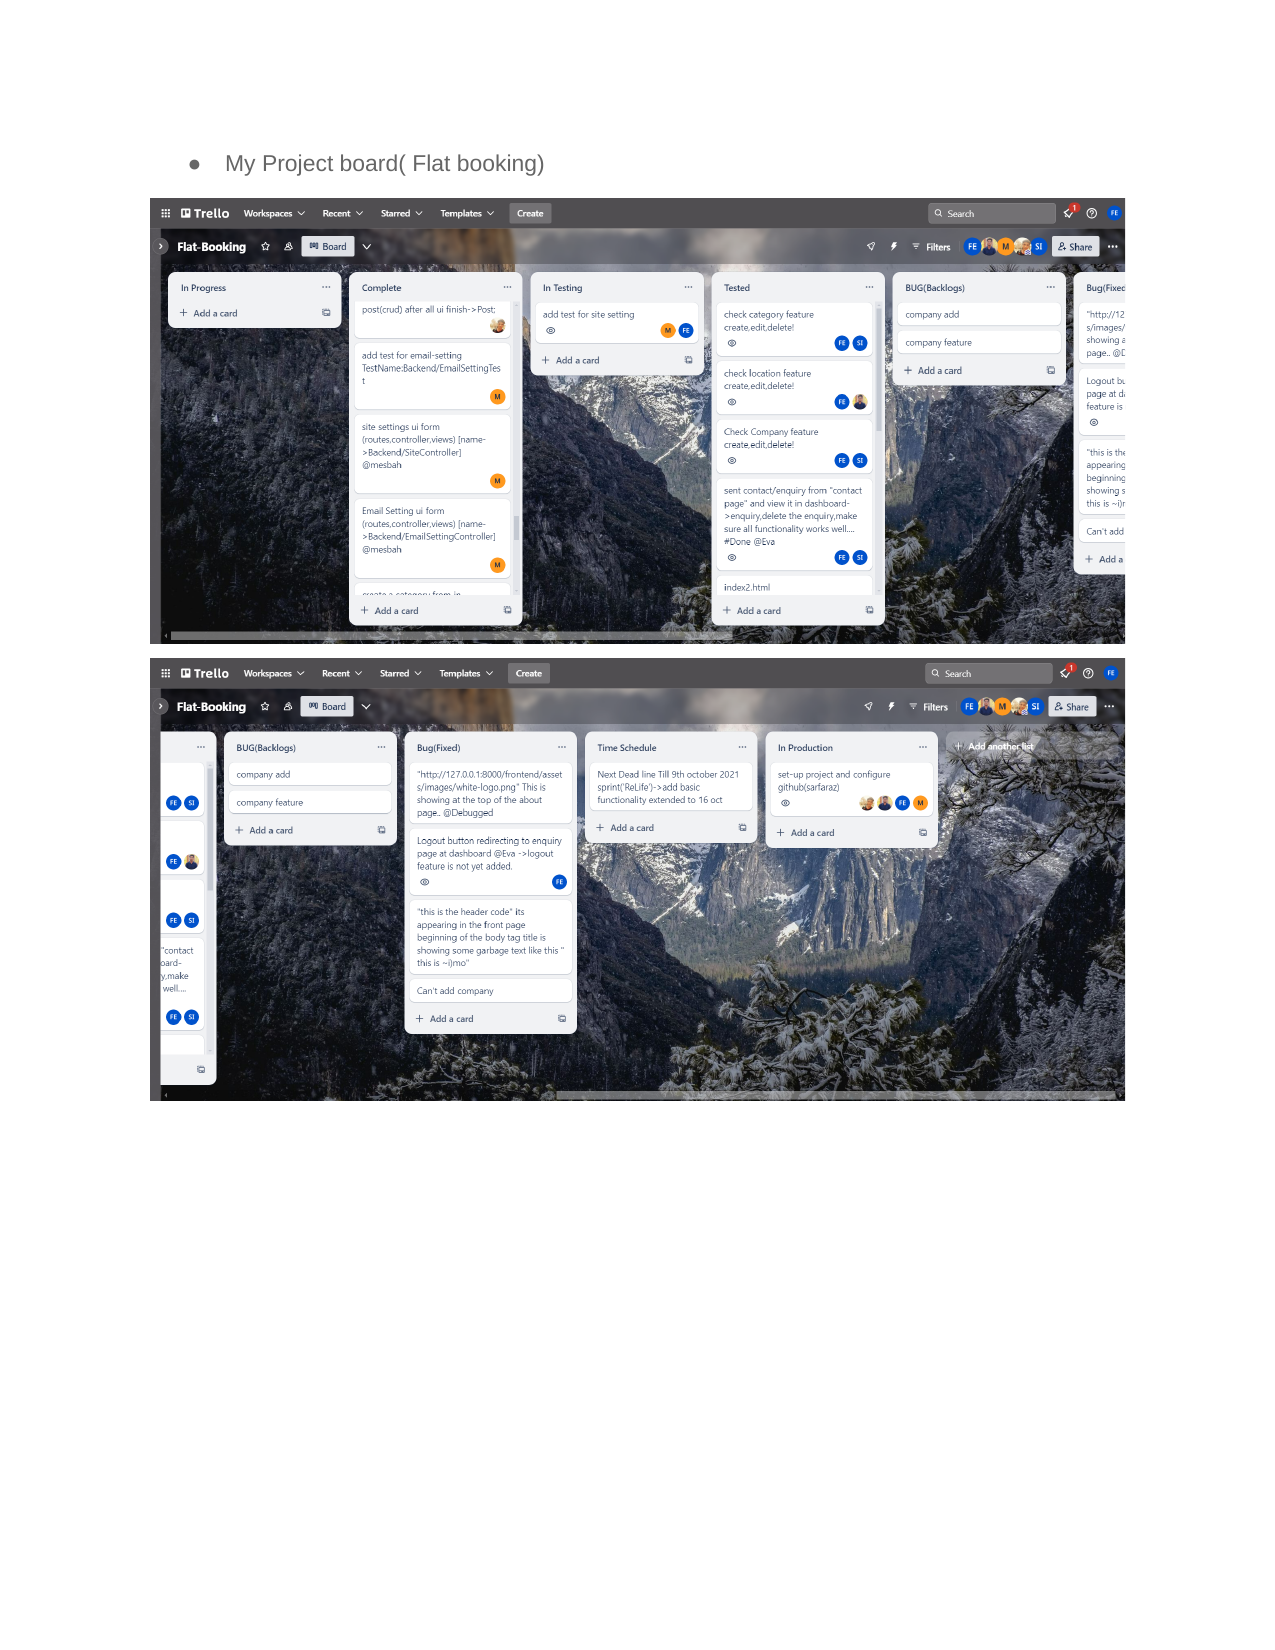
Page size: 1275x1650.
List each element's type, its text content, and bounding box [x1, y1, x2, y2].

subtitle My Project board( Flat booking) [187, 150, 1125, 176]
picture [150, 656, 1125, 1101]
picture [150, 197, 1125, 644]
